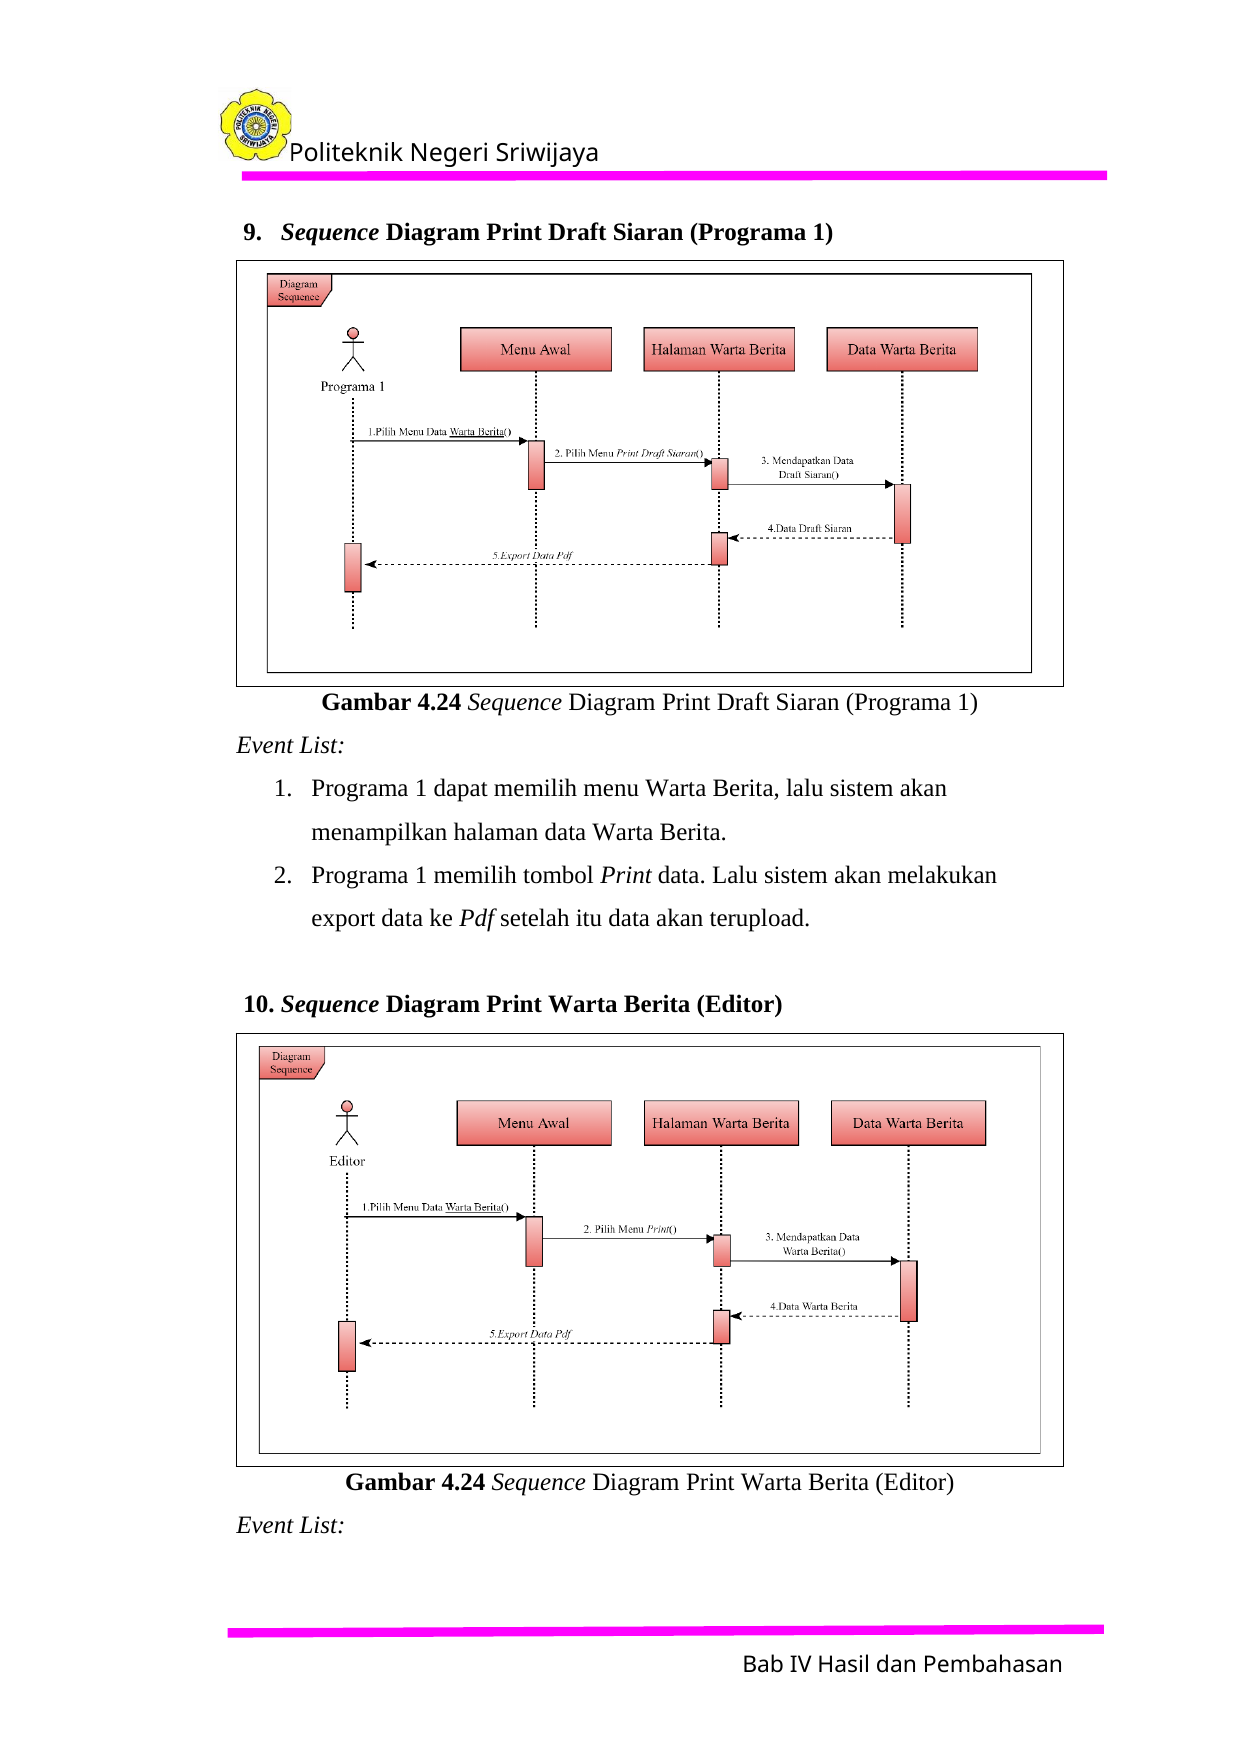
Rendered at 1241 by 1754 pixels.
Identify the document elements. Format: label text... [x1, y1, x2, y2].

picture [216, 87, 292, 159]
text Gambar 4.24 Sequence Diagram Print Warta Berita (Editor) [236, 1467, 1063, 1496]
picture [266, 273, 1033, 674]
list Sequence Diagram Print Draft Siaran (Programa 1) [243, 217, 1063, 246]
table_header [237, 261, 1063, 686]
text Event List: [236, 730, 1063, 759]
list Programa 1 memilih tombol Print data. Lalu sistem akan melakukan export data ke Pdf setelah itu data akan terupload. [274, 860, 1063, 932]
table_header [237, 1034, 1063, 1466]
list Programa 1 dapat memilih menu Warta Berita, lalu sistem akan menampilkan halaman data Warta Berita. [274, 773, 1063, 845]
list Sequence Diagram Print Warta Berita (Editor) [243, 989, 1063, 1018]
text Gambar 4.24 Sequence Diagram Print Draft Siaran (Programa 1) [236, 687, 1063, 716]
picture [258, 1046, 1041, 1454]
text Event List: [236, 1510, 1063, 1539]
